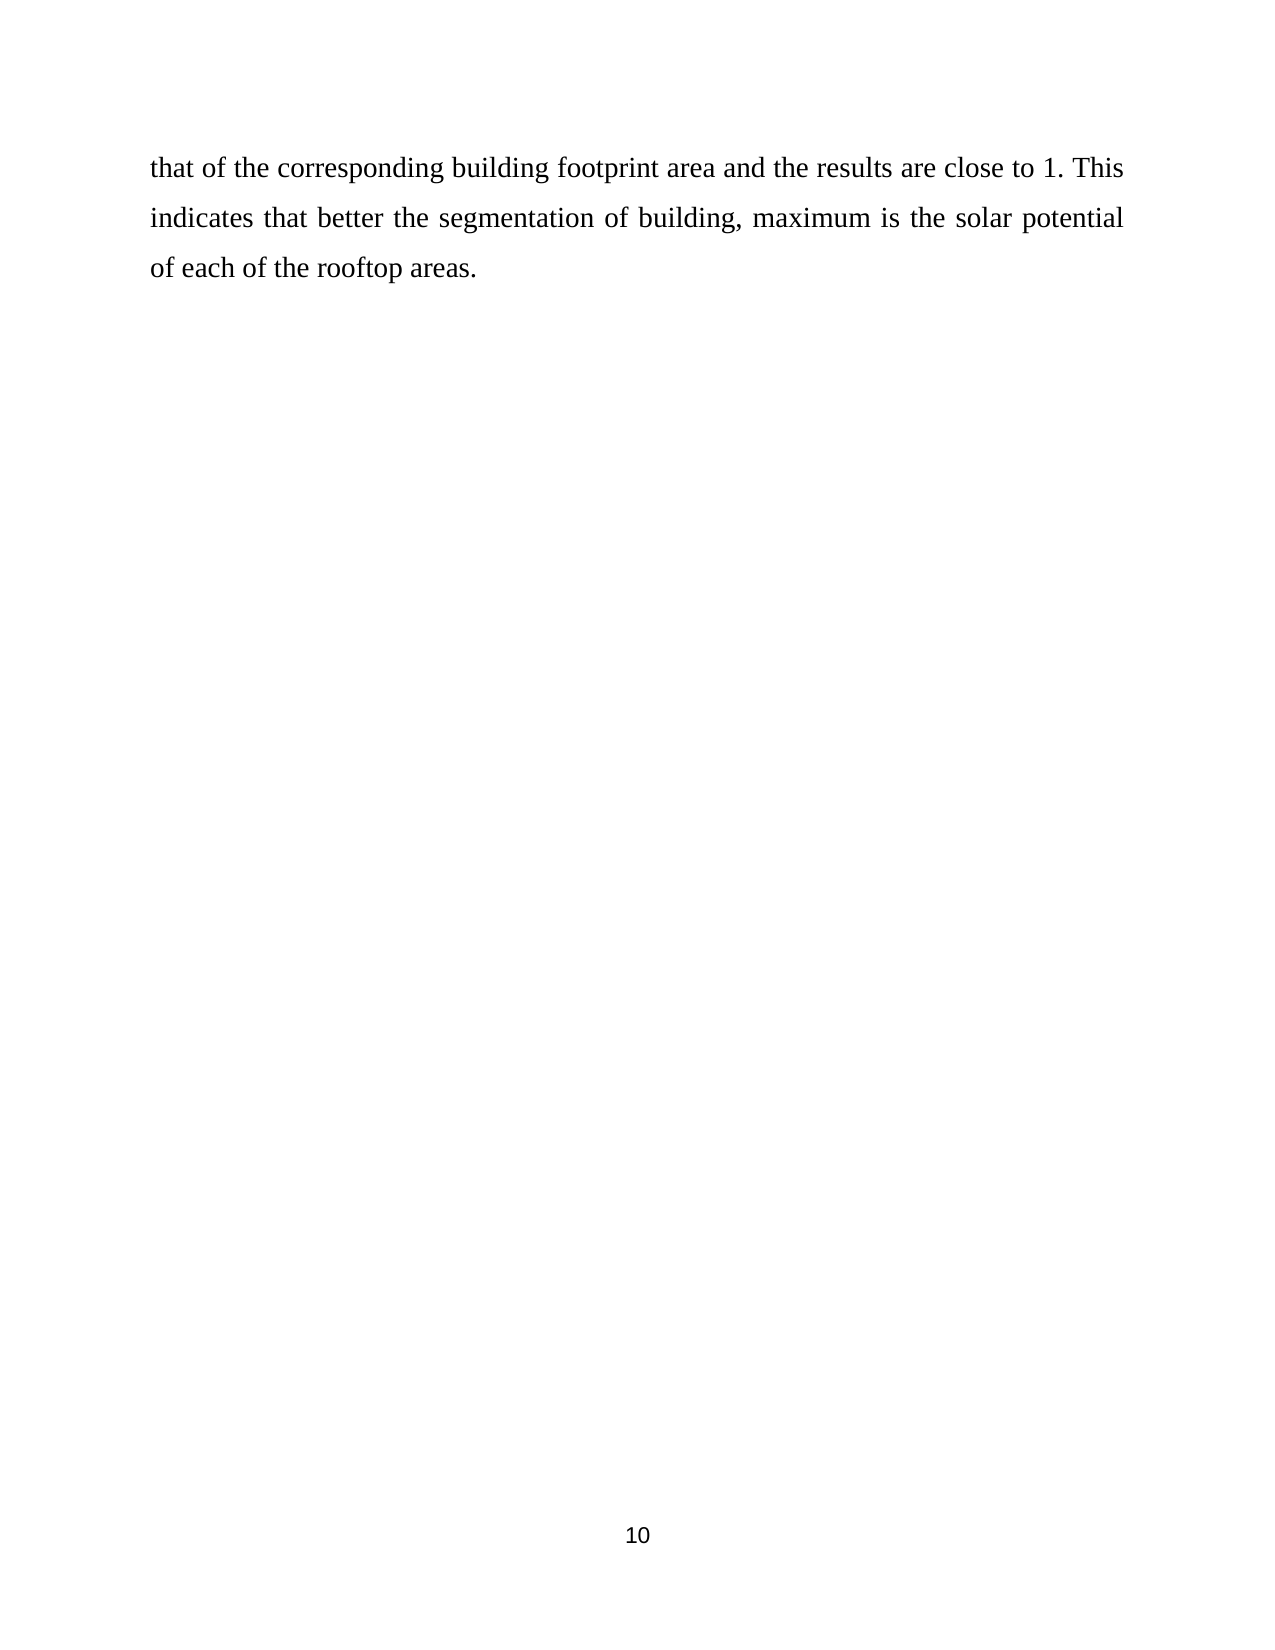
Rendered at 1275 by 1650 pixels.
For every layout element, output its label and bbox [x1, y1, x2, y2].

text [150, 150, 1125, 284]
